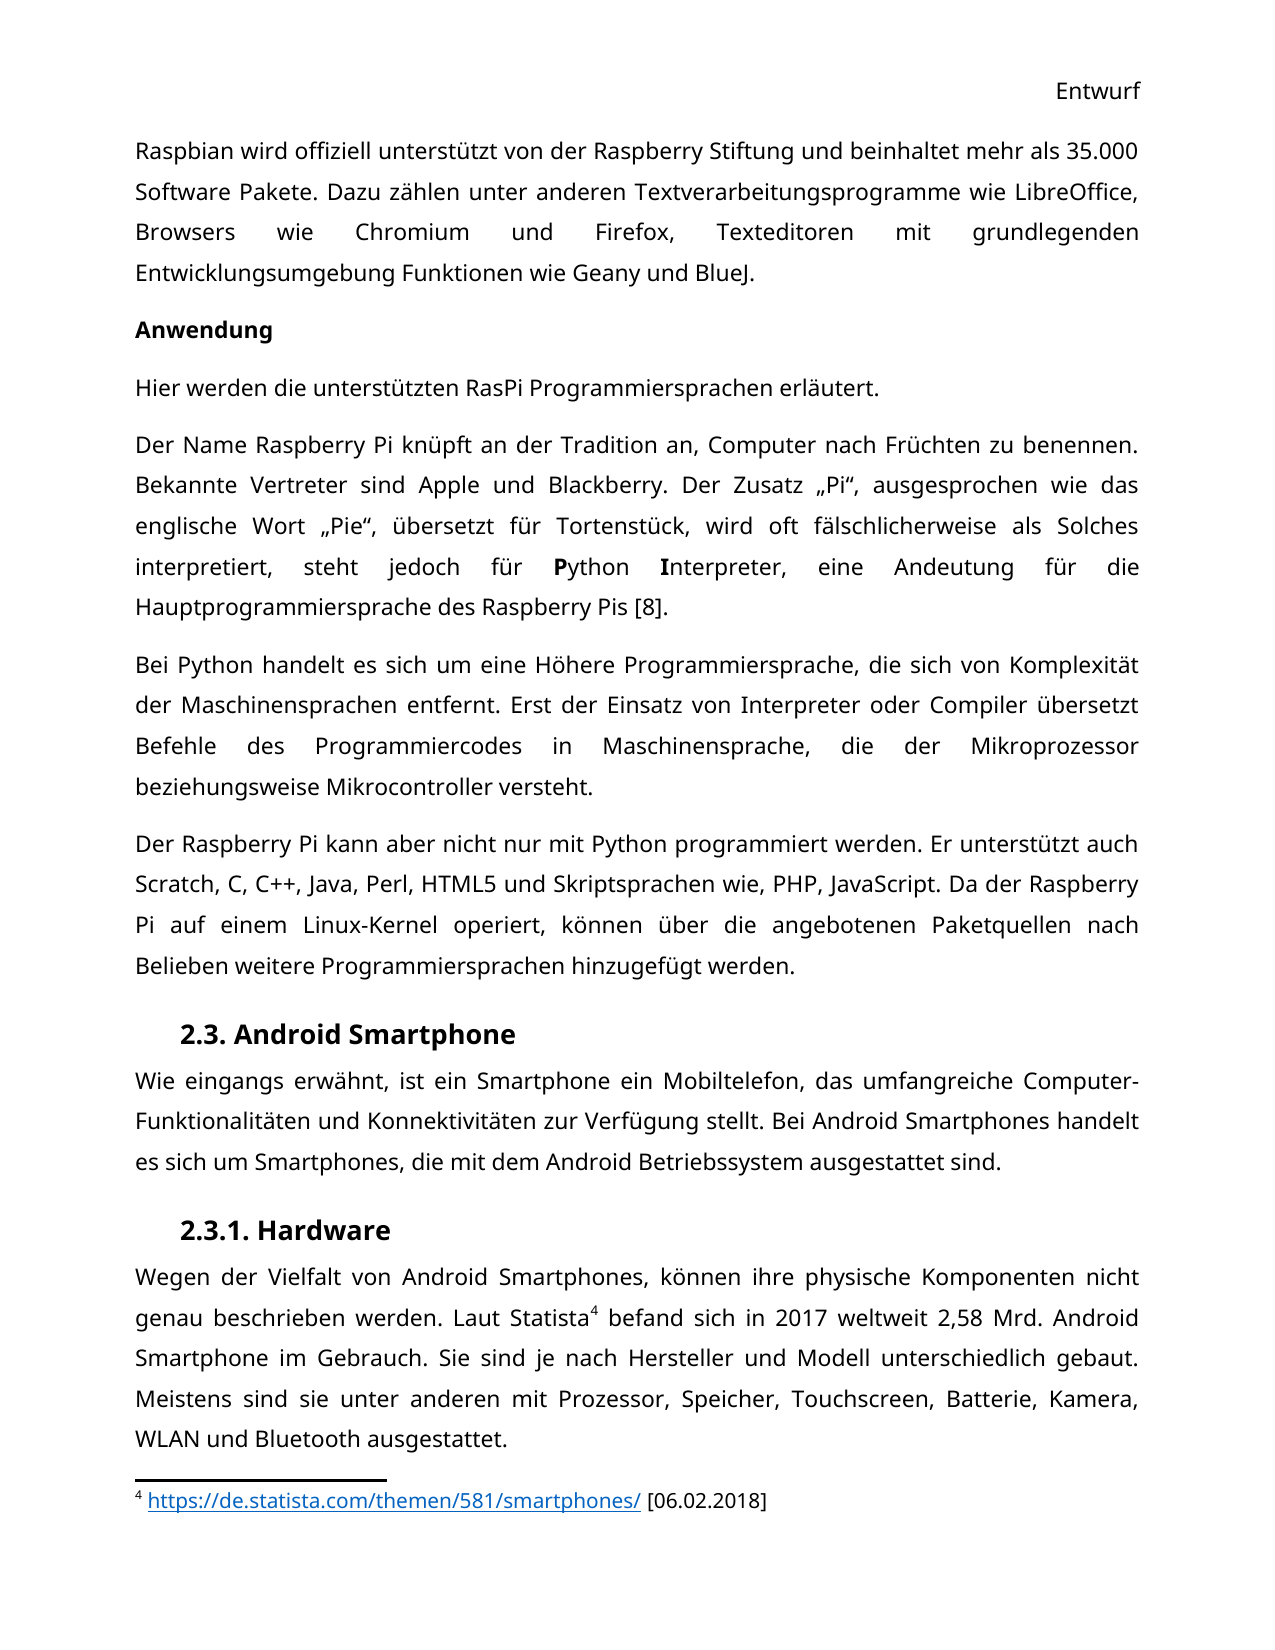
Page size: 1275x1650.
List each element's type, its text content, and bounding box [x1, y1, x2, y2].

text Der Raspberry Pi kann aber nicht nur mit Python programmiert werden. Er unterstützt auch Scratch, C, C++, Java, Perl, HTML5 und Skriptsprachen wie, PHP, JavaScript. Da der Raspberry Pi auf einem Linux-Kernel operiert, können über die angebotenen Paketquellen nach Belieben weitere Programmiersprachen hinzugefügt werden. [135, 828, 1140, 981]
text Wegen der Vielfalt von Android Smartphones, können ihre physische Komponenten nicht genau beschrieben werden. Laut Statista befand sich in 2017 weltweit 2,58 Mrd. Android Smartphone im Gebrauch. Sie sind je nach Hersteller und Modell unterschiedlich gebaut. Meistens sind sie unter anderen mit Prozessor, Speicher, Touchscreen, Batterie, Kamera, WLAN und Bluetooth ausgestattet. [135, 1261, 1140, 1454]
text Wie eingangs erwähnt, ist ein Smartphone ein Mobiltelefon, das umfangreiche Computer-Funktionalitäten und Konnektivitäten zur Verfügung stellt. Bei Android Smartphones handelt es sich um Smartphones, die mit dem Android Betriebssystem ausgestattet sind. [135, 1064, 1140, 1177]
text Anwendung [135, 314, 1140, 345]
subtitle Android Smartphone [180, 1015, 1140, 1052]
text Der Name Raspberry Pi knüpft an der Tradition an, Computer nach Früchten zu benennen. Bekannte Vertreter sind Apple und Blackberry. Der Zusatz „Pi“, ausgesprochen wie das englische Wort „Pie“, übersetzt für Tortenstück, wird oft fälschlicherweise als Solches interpretiert, steht jedoch für Python Interpreter, eine Andeutung für die Hauptprogrammiersprache des Raspberry Pis. [135, 429, 1140, 622]
text Bei Python handelt es sich um eine Höhere Programmiersprache, die sich von Komplexität der Maschinensprachen entfernt. Erst der Einsatz von Interpreter oder Compiler übersetzt Befehle des Programmiercodes in Maschinensprache, die der Mikroprozessor beziehungsweise Mikrocontroller versteht. [135, 648, 1140, 802]
text Raspbian wird offiziell unterstützt von der Raspberry Stiftung und beinhaltet mehr als 35.000 Software Pakete. Dazu zählen unter anderen Textverarbeitungsprogramme wie LibreOffice, Browsers wie Chromium und Firefox, Texteditoren mit grundlegenden Entwicklungsumgebung Funktionen wie Geany und BlueJ. [135, 135, 1140, 288]
subtitle Hardware [180, 1211, 1140, 1248]
text Hier werden die unterstützten RasPi Programmiersprachen erläutert. [135, 371, 1140, 403]
